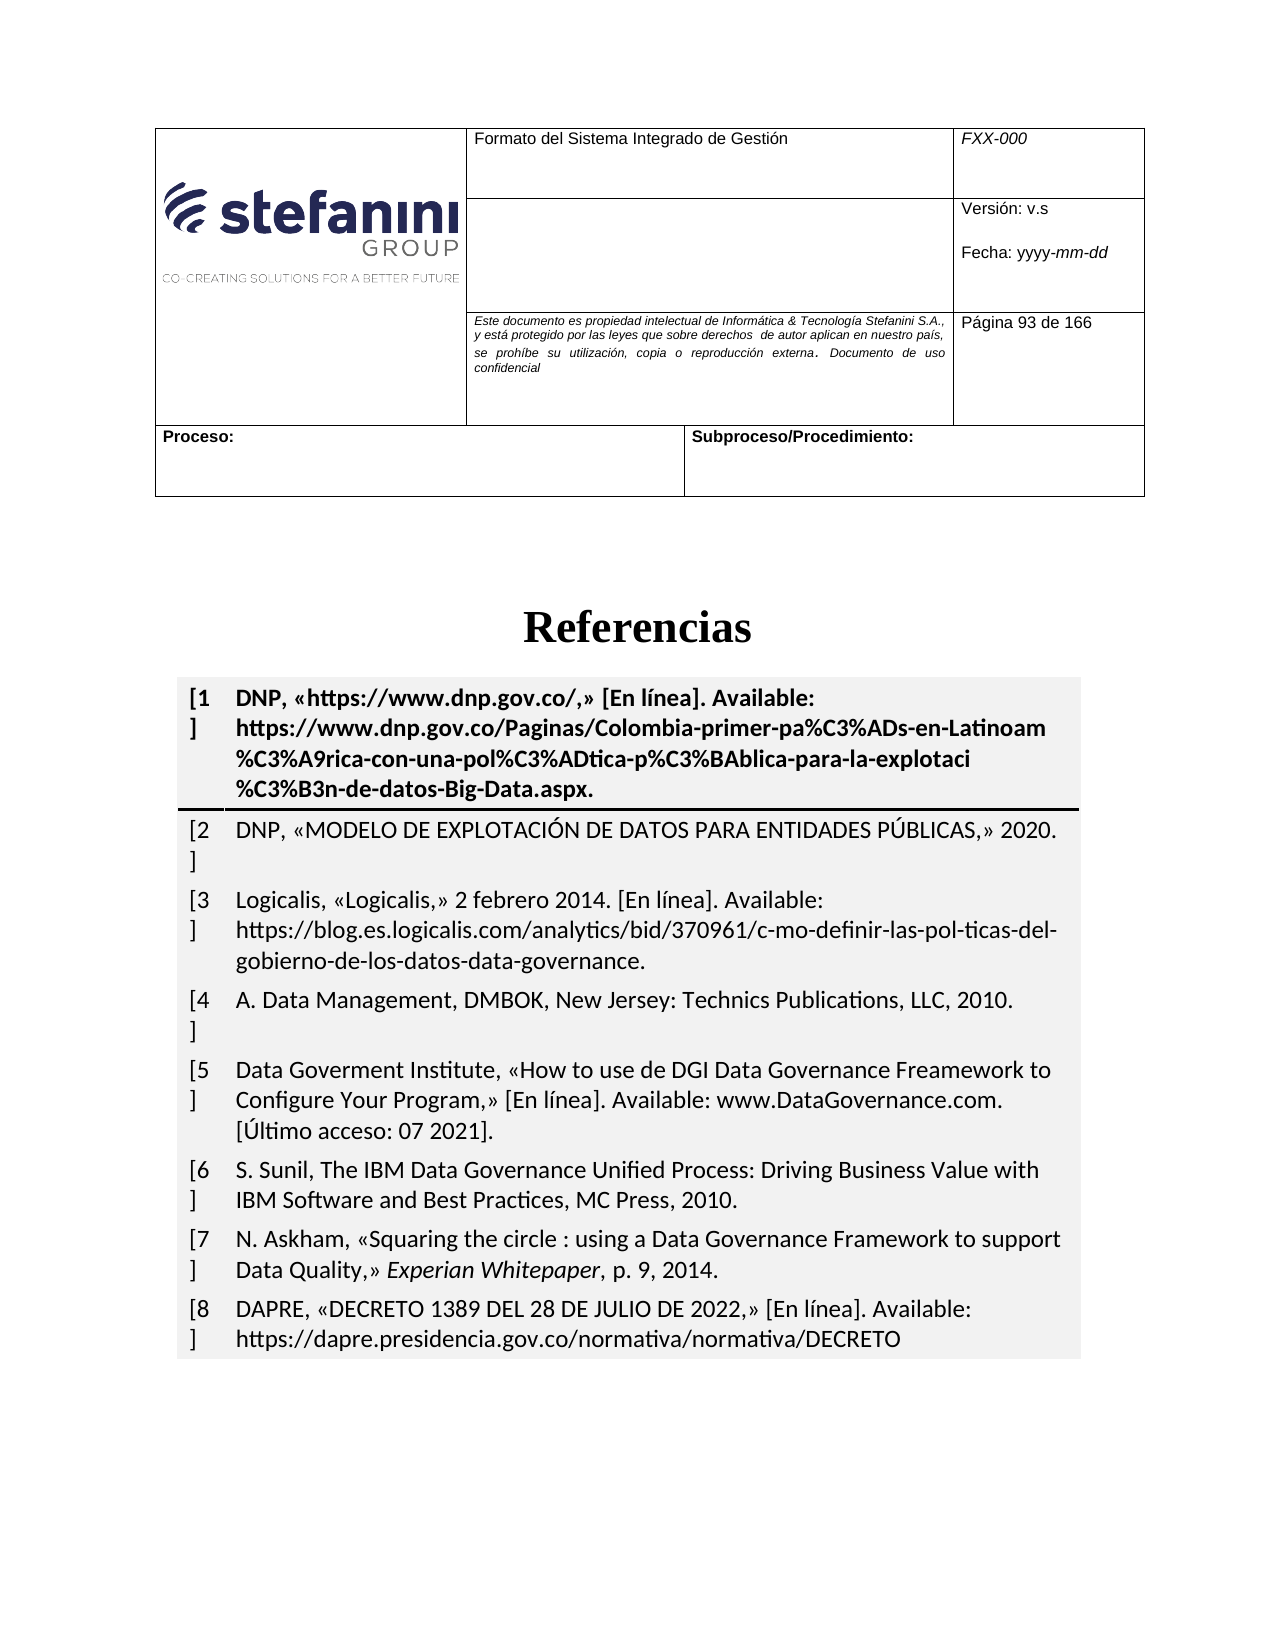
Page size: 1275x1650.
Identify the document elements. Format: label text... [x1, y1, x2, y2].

table_cell [2] [178, 811, 224, 879]
table_cell [3] [178, 880, 224, 979]
table_cell DNP, «MODELO DE EXPLOTACIÓN DE DATOS PARA ENTIDADES PÚBLICAS,» 2020. [225, 811, 1079, 879]
table_cell [7] [178, 1220, 224, 1288]
table_header DNP, «https://www.dnp.gov.co/,» [En línea]. Available: https://www.dnp.gov.co/Paginas/Colombia-primer-pa%C3%ADs-en-Latinoam%C3%A9rica-con-una-pol%C3%ADtica-p%C3%BAblica-para-la-explotaci%C3%B3n-de-datos-Big-Data.aspx. [225, 678, 1079, 808]
table_cell Logicalis, «Logicalis,» 2 febrero 2014. [En línea]. Available: https://blog.es.logicalis.com/analytics/bid/370961/c-mo-definir-las-pol-ticas-del-gobierno-de-los-datos-data-governance. [225, 880, 1079, 979]
picture [162, 182, 460, 286]
table_cell [6] [178, 1150, 224, 1219]
table_cell [5] [178, 1050, 224, 1149]
table_cell A. Data Management, DMBOK, New Jersey: Technics Publications, LLC, 2010. [225, 981, 1079, 1049]
table_cell N. Askham, «Squaring the circle : using a Data Governance Framework to support Data Quality,» Experian Whitepaper, p. 9, 2014. [225, 1220, 1079, 1288]
table_cell S. Sunil, The IBM Data Governance Unified Process: Driving Business Value with IBM Software and Best Practices, MC Press, 2010. [225, 1150, 1079, 1219]
table_cell Data Goverment Institute, «How to use de DGI Data Governance Freamework to Configure Your Program,» [En línea]. Available: www.DataGovernance.com. [Último acceso: 07 2021]. [225, 1050, 1079, 1149]
subtitle Referencias [177, 599, 1098, 652]
table_cell [4] [178, 981, 224, 1049]
table_header [1] [178, 678, 224, 808]
table_cell [8] [178, 1289, 224, 1358]
table_cell DAPRE, «DECRETO 1389 DEL 28 DE JULIO DE 2022,» [En línea]. Available: https://dapre.presidencia.gov.co/normativa/normativa/DECRETO%201389%20DEL%2028%20DE%20JULIO%20DE%202022.pdf. [225, 1289, 1079, 1358]
